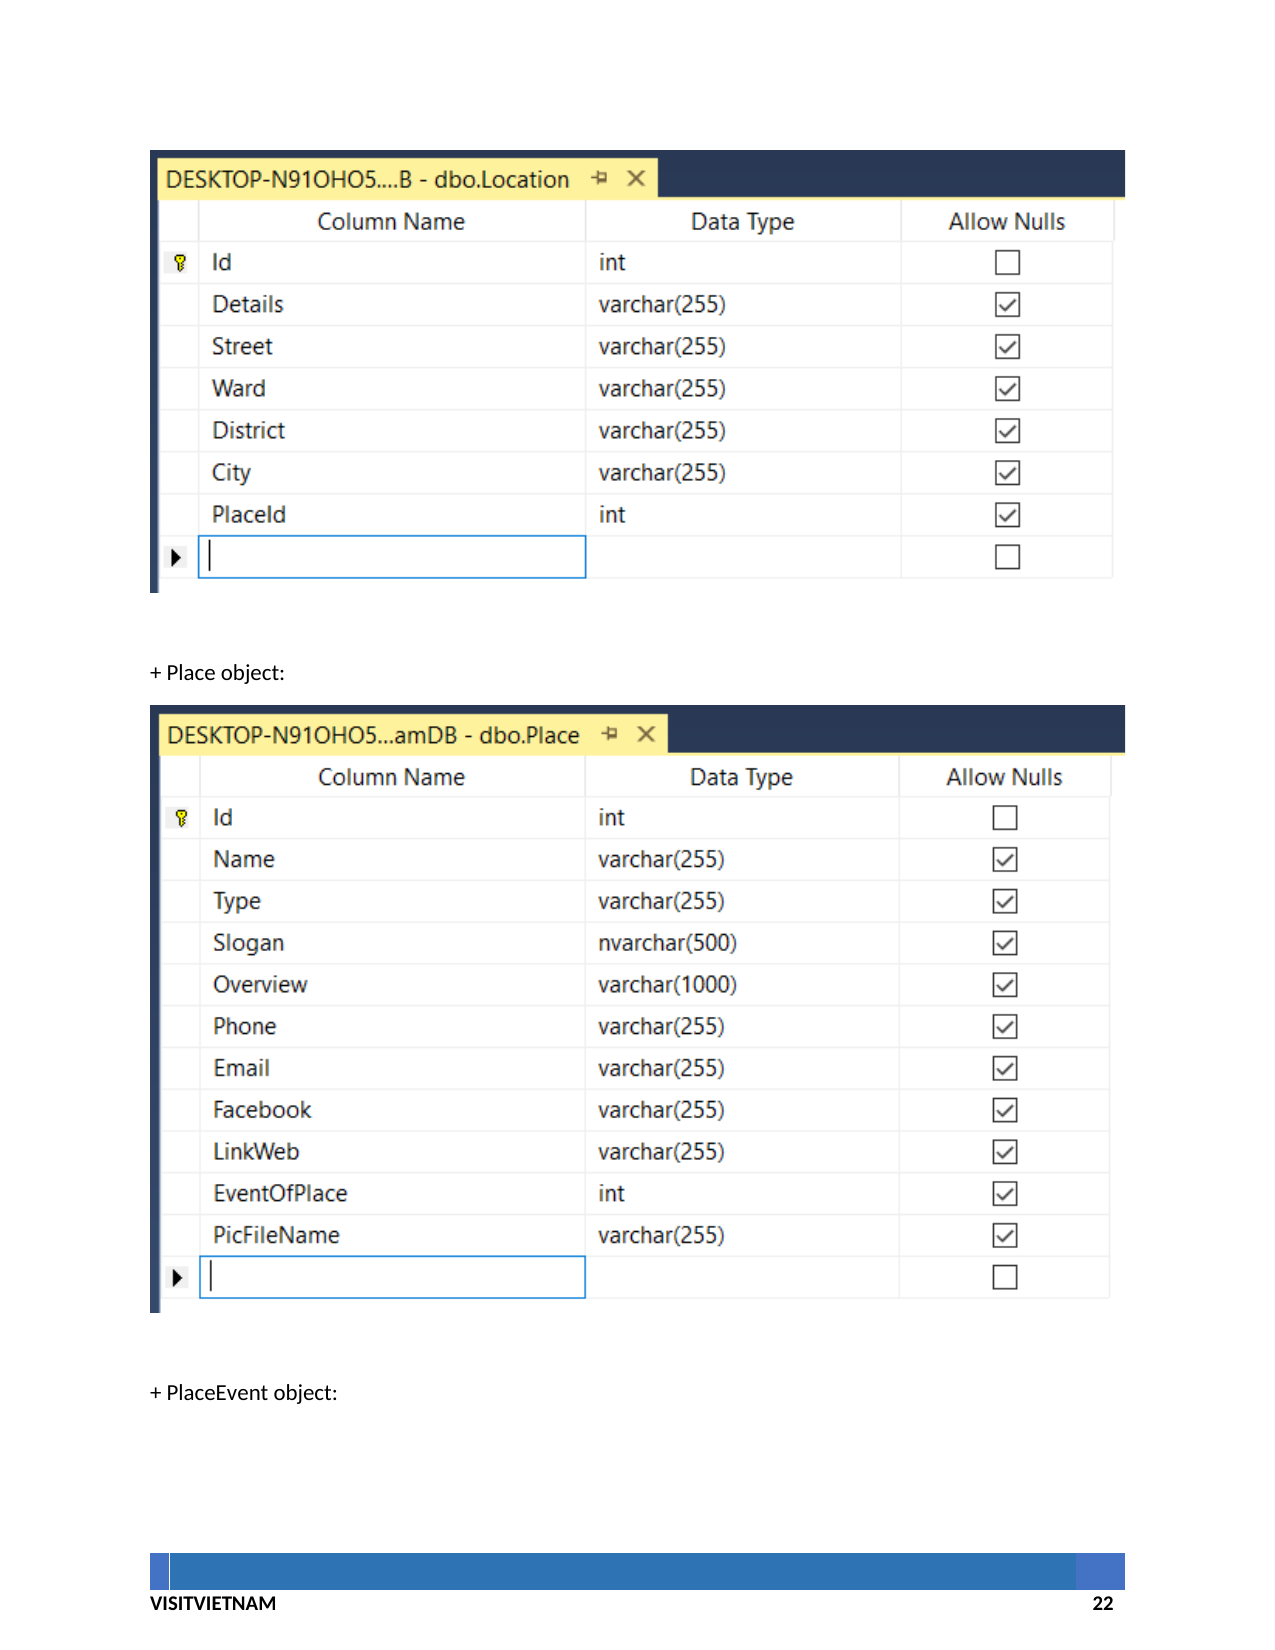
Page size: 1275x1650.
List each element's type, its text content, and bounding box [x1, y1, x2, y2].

picture [150, 705, 1125, 1313]
picture [150, 150, 1125, 593]
text + Place object: [150, 658, 1125, 686]
text + PlaceEvent object: [150, 1378, 1125, 1406]
